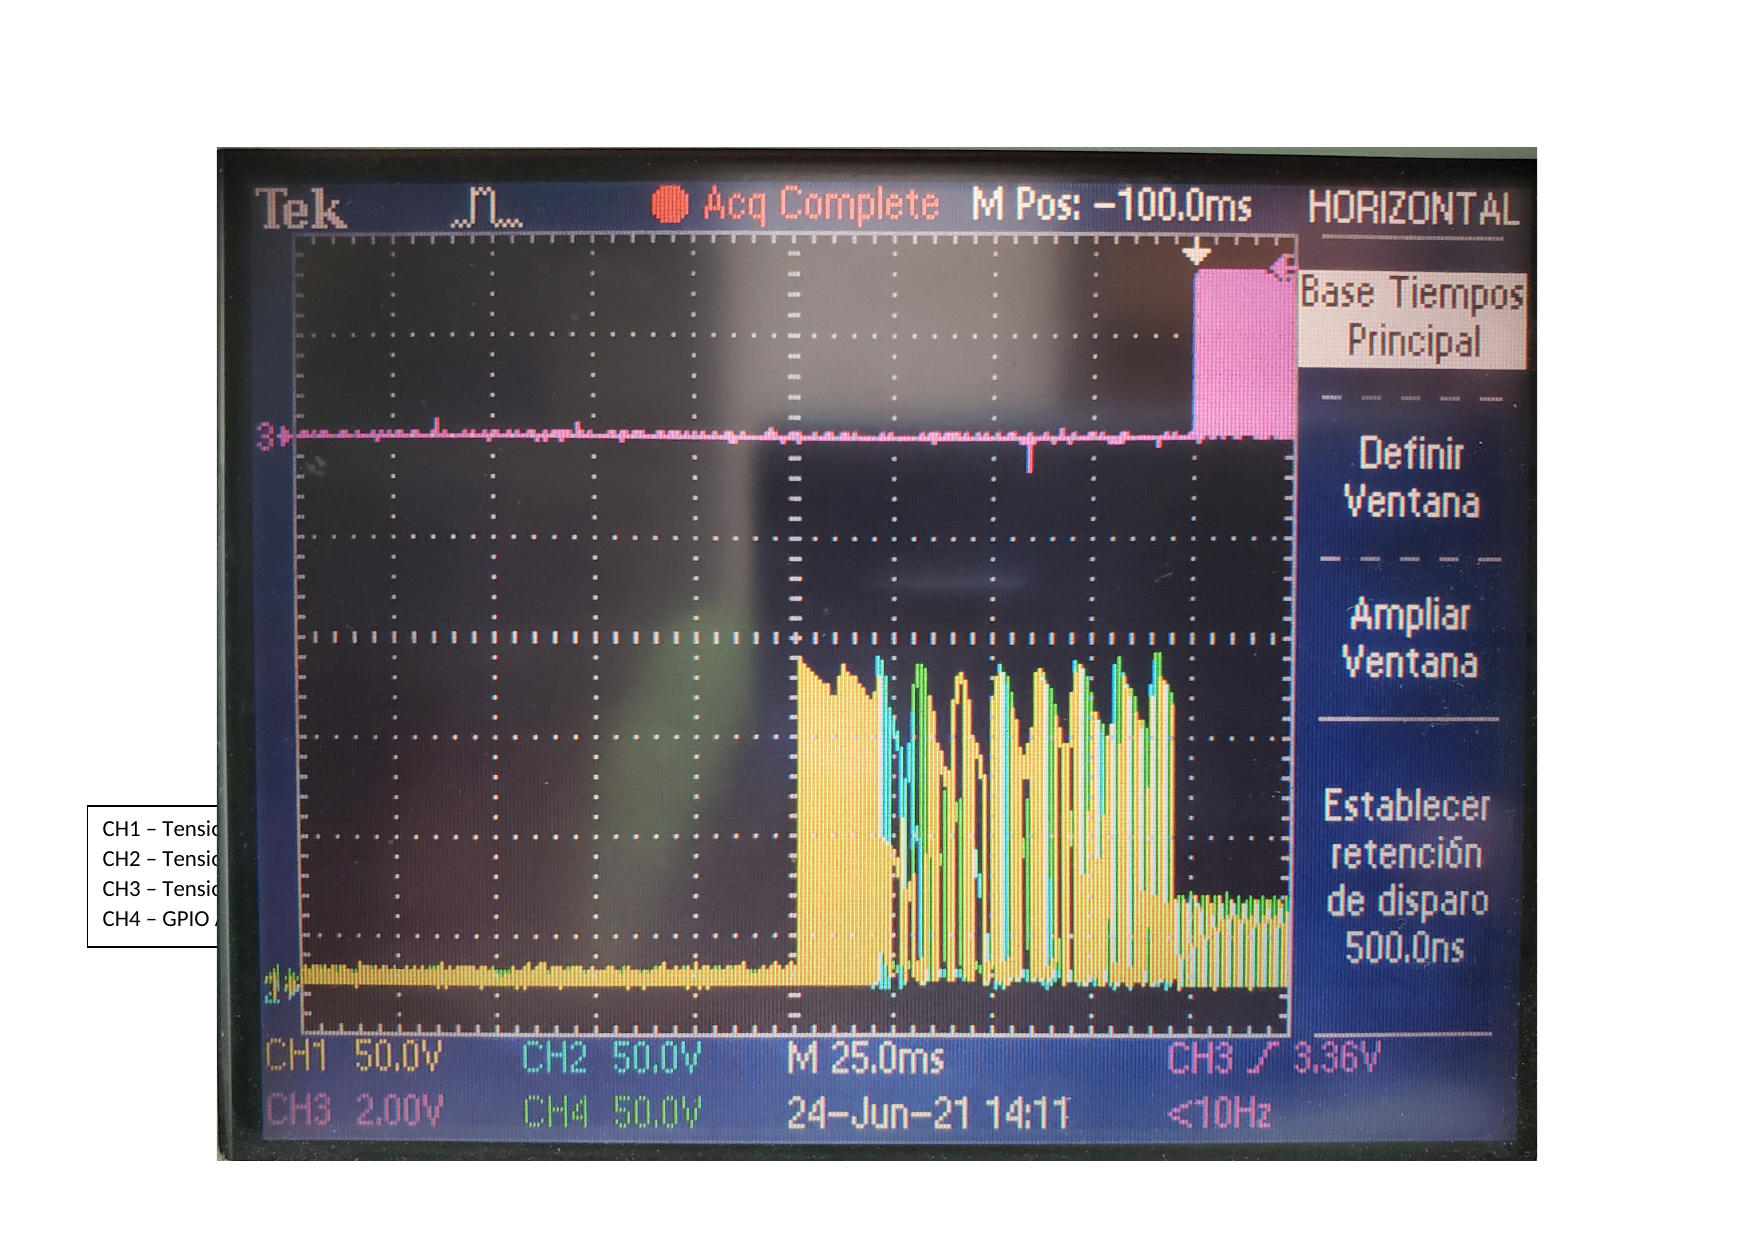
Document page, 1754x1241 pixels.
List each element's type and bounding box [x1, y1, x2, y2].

picture [216, 147, 1538, 1161]
